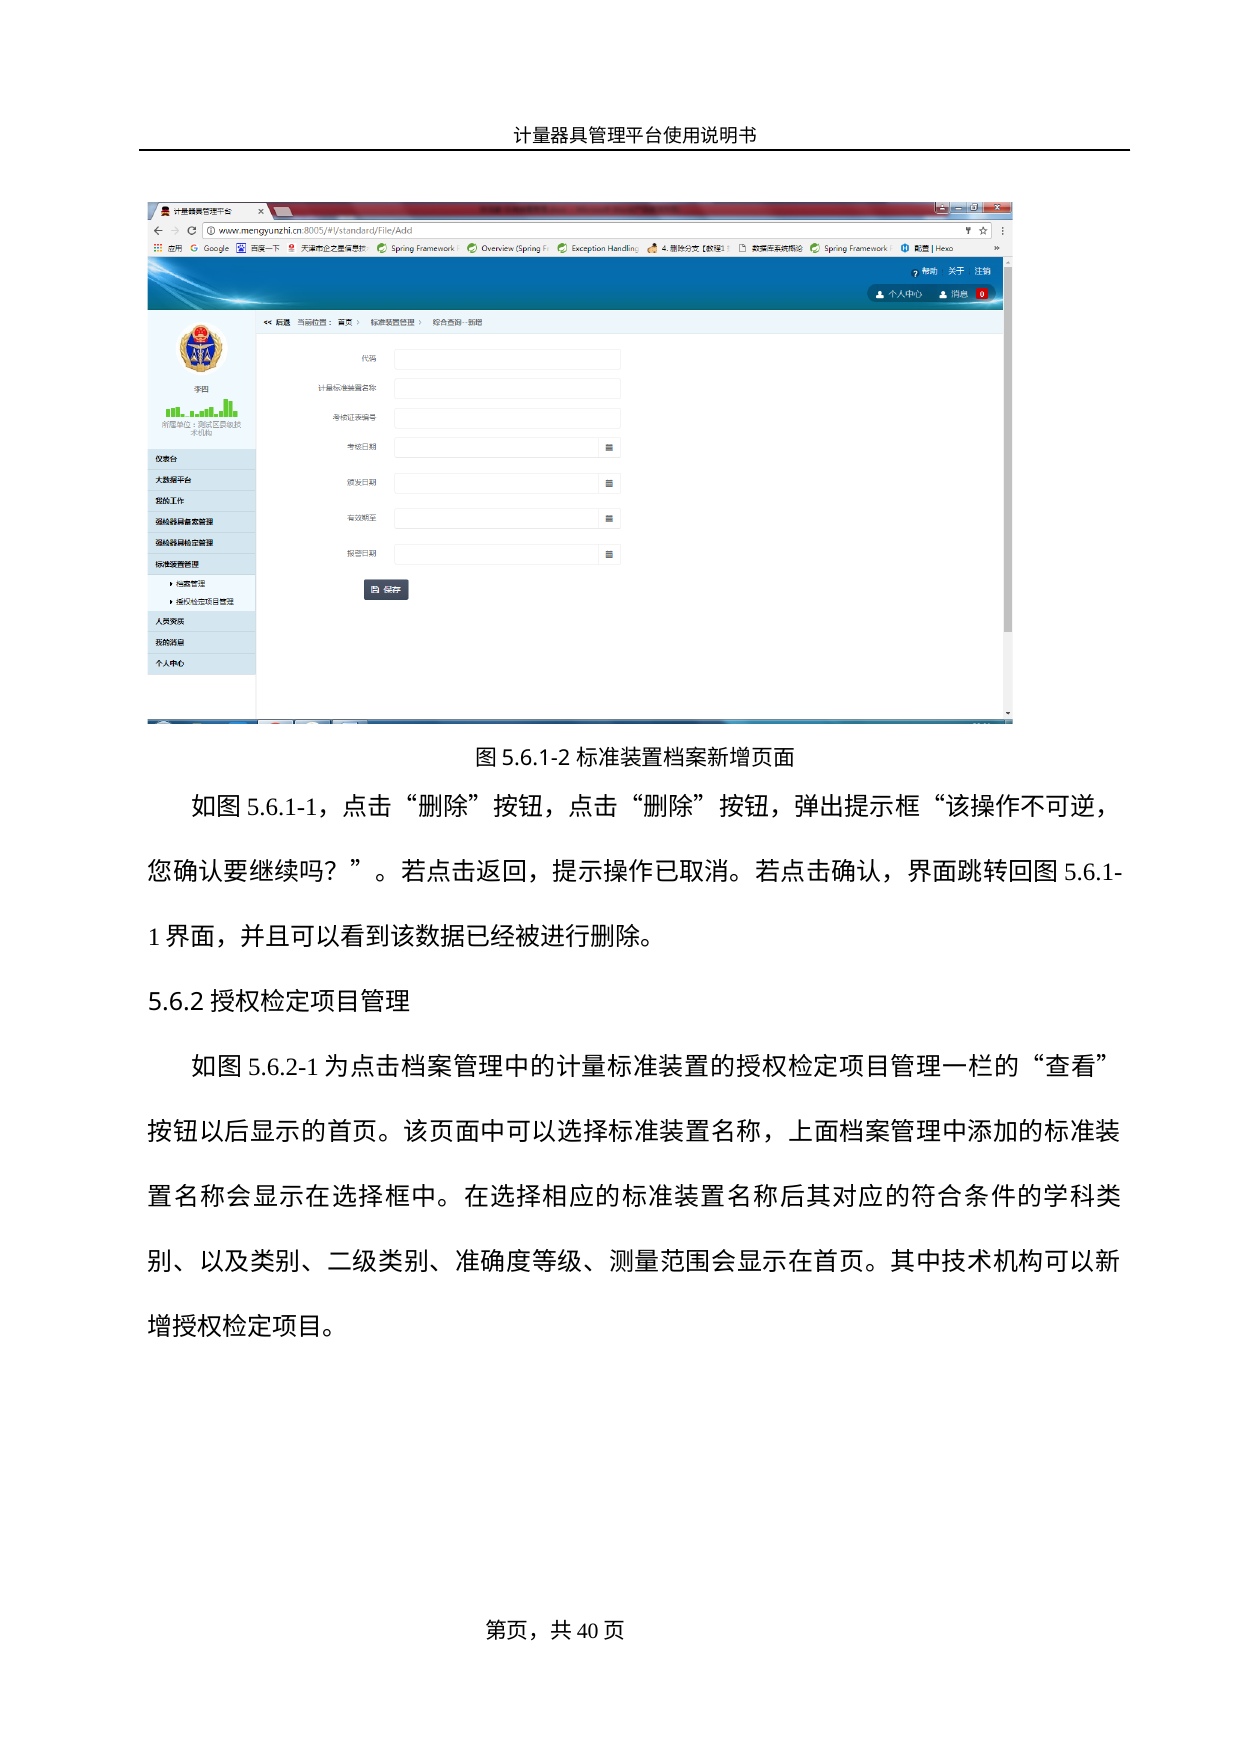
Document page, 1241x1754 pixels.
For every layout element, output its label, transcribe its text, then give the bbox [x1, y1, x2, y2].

text 如图5.6.2-1为点击档案管理中的计量标准装置的授权检定项目管理一栏的“查看”按钮以后显示的首页。该页面中可以选择标准装置名称，上面档案管理中添加的标准装置名称会显示在选择框中。在选择相应的标准装置名称后其对应的符合条件的学科类别、以及类别、二级类别、准确度等级、测量范围会显示在首页。其中技术机构可以新增授权检定项目。 [148, 1032, 1122, 1357]
text 如图5.6.1-1，点击“删除”按钮，点击“删除”按钮，弹出提示框“该操作不可逆，您确认要继续吗？”。若点击返回，提示操作已取消。若点击确认，界面跳转回图5.6.1-1界面，并且可以看到该数据已经被进行删除。 [148, 772, 1122, 967]
picture [147, 202, 1013, 724]
list 5.6.2 授权检定项目管理 [148, 967, 1122, 1032]
text 图5.6.1-2 标准装置档案新增页面 [148, 739, 1122, 772]
